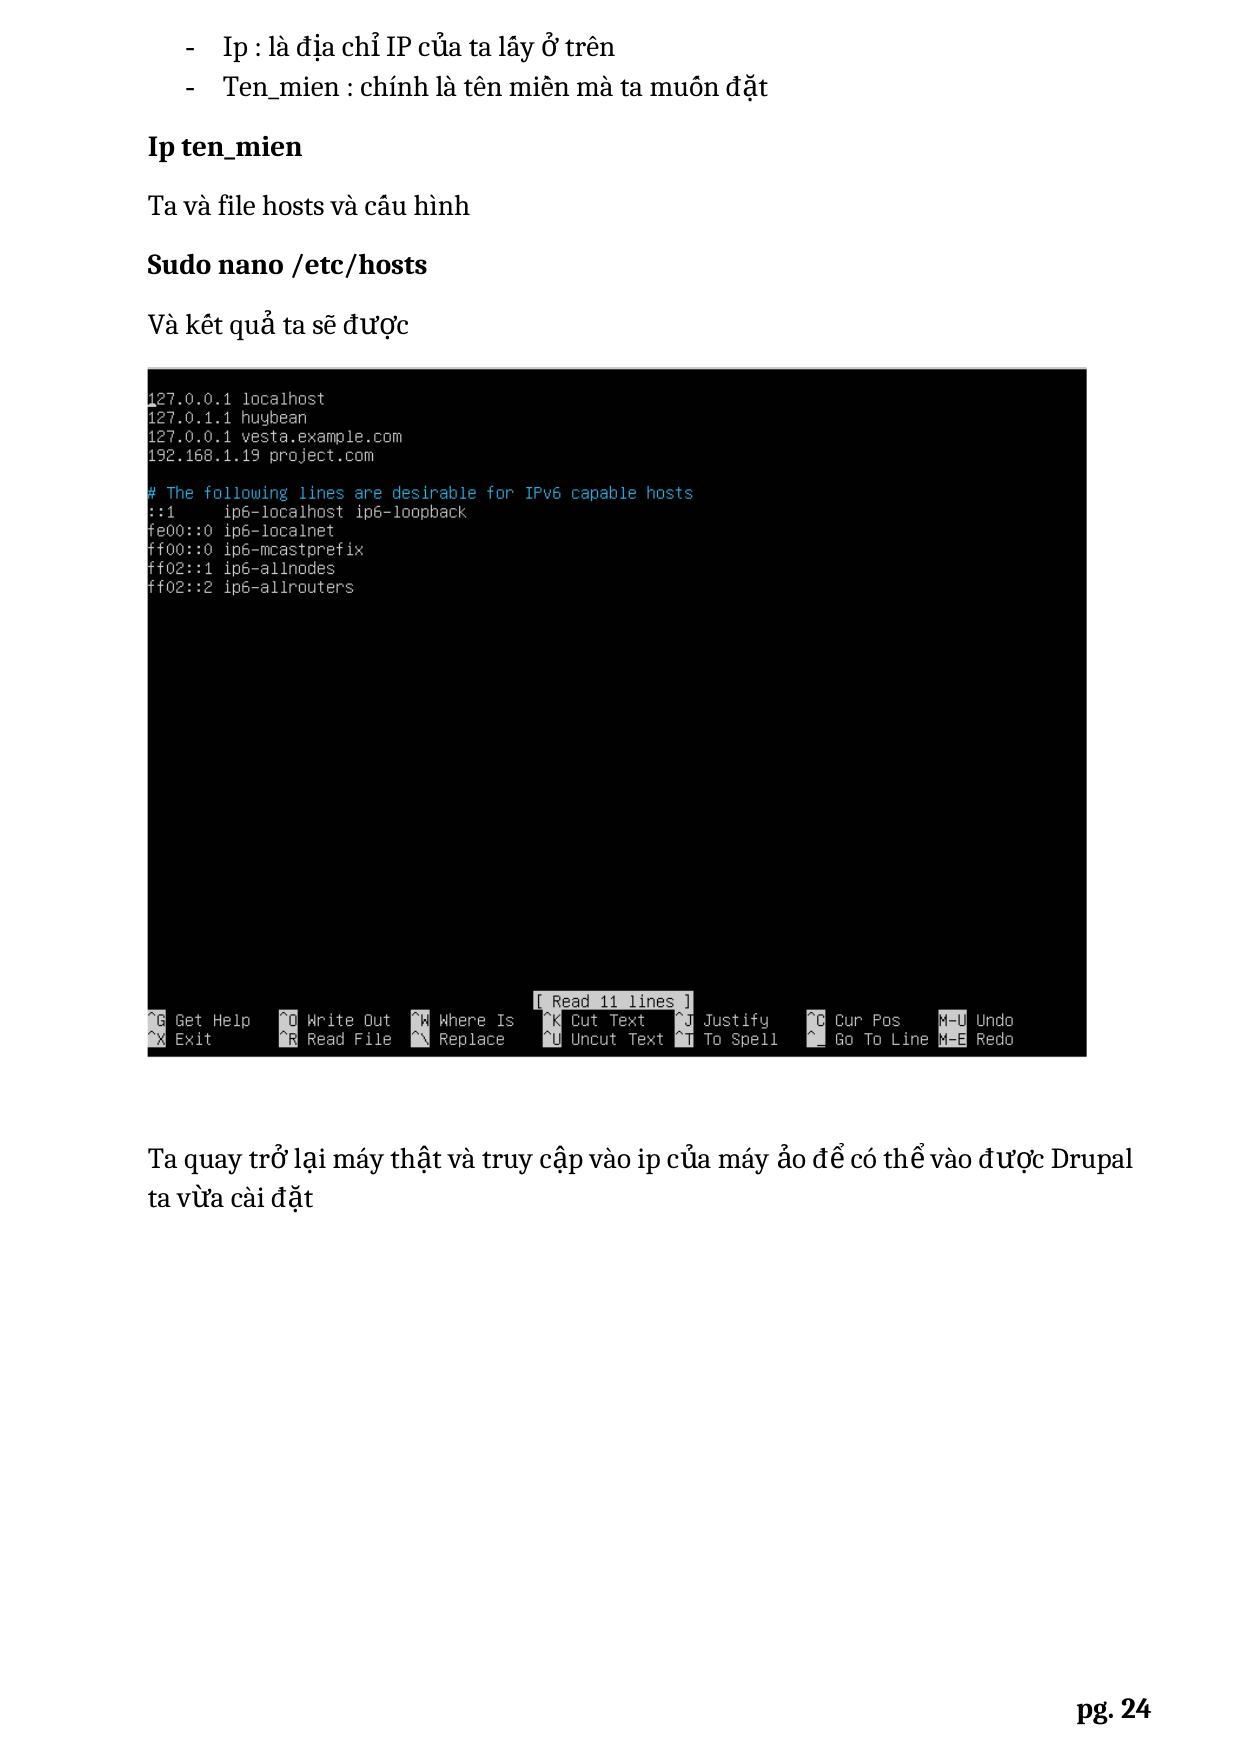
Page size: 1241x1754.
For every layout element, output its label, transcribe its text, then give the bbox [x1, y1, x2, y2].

text Ta quay trở lại máy thật và truy cập vào ip của máy ảo để có thể vào được Drupal ta vừa cài đặt [148, 1142, 1152, 1214]
text Và kết quả ta sẽ được [148, 308, 1152, 341]
text Ip ten_mien [148, 130, 1152, 163]
list Ten_mien : chính là tên miền mà ta muốn đặt [185, 69, 1152, 104]
text Sudo nano /etc/hosts [148, 248, 1152, 282]
picture [147, 367, 1087, 1058]
list Ip : là địa chỉ IP của ta lấy ở trên [185, 29, 1152, 64]
text Ta và file hosts và cấu hình [148, 189, 1152, 223]
